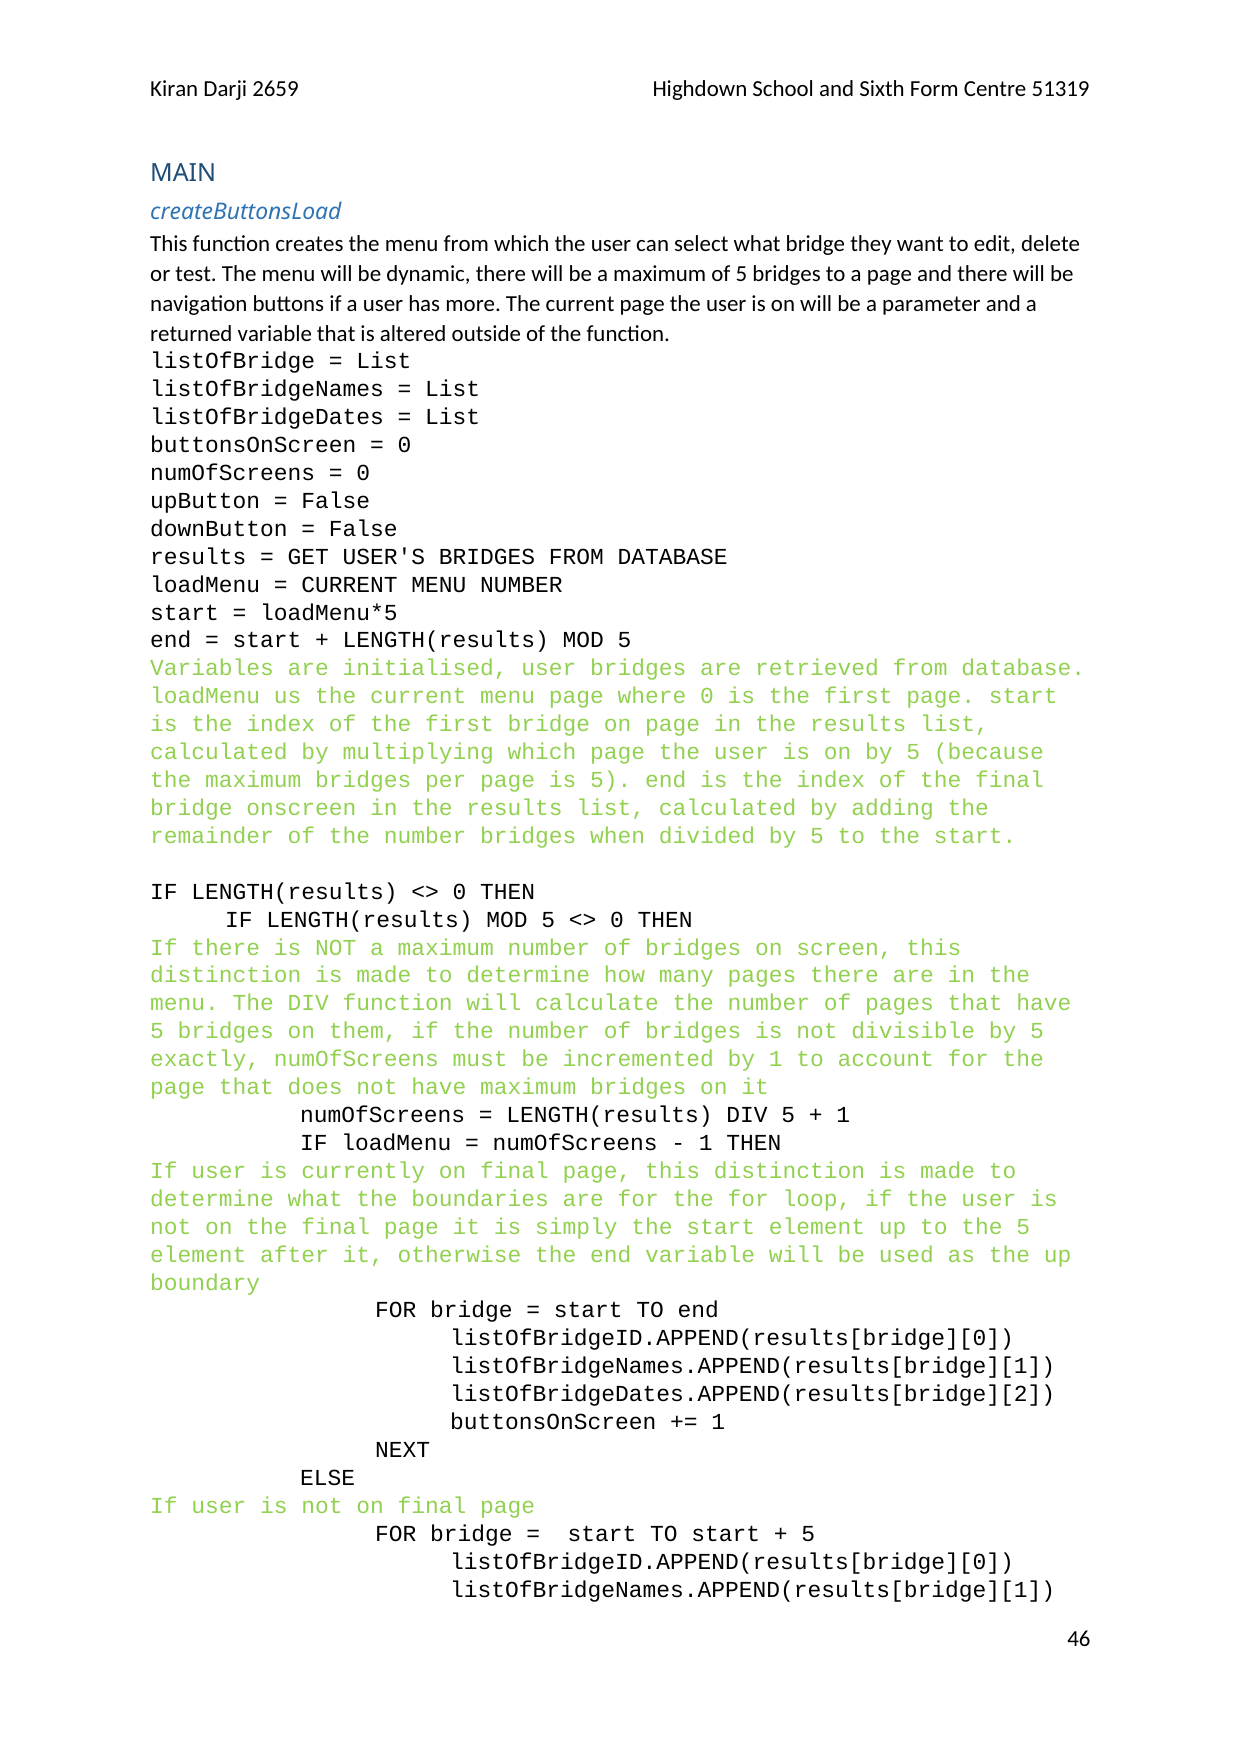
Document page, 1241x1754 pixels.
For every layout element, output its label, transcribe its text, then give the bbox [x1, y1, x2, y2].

text listOfBridgeID.APPEND(results[bridge][0]) [150, 1550, 1090, 1576]
text listOfBridgeNames.APPEND(results[bridge][1]) [150, 1578, 1090, 1604]
text downButton = False [150, 517, 1090, 543]
text ELSE [150, 1466, 1090, 1492]
subtitle MAIN [150, 154, 1090, 188]
text end = start + LENGTH(results) MOD 5 [150, 629, 1090, 655]
text loadMenu = CURRENT MENU NUMBER [150, 573, 1090, 599]
text FOR bridge = start TO start + 5 [150, 1522, 1090, 1548]
text start = loadMenu*5 [150, 601, 1090, 627]
text listOfBridgeNames = List [150, 378, 1090, 403]
text Variables are initialised, user bridges are retrieved from database. loadMenu us the current menu page where 0 is the first page. start is the index of the first bridge on page in the results list, calculated by multiplying which page the user is on by 5 (because the maximum bridges per page is 5). end is the index of the final bridge onscreen in the results list, calculated by adding the remainder of the number bridges when divided by 5 to the start. [150, 657, 1090, 850]
text results = GET USER'S BRIDGES FROM DATABASE [150, 545, 1090, 571]
text IF LENGTH(results) MOD 5 <> 0 THEN [150, 908, 1090, 934]
text listOfBridgeDates = List [150, 406, 1090, 431]
text listOfBridgeDates.APPEND(results[bridge][2]) [150, 1383, 1090, 1408]
text listOfBridgeNames.APPEND(results[bridge][1]) [150, 1355, 1090, 1381]
text IF loadMenu = numOfScreens - 1 THEN [150, 1131, 1090, 1157]
text NEXT [150, 1438, 1090, 1464]
text FOR bridge = start TO end [150, 1299, 1090, 1325]
text buttonsOnScreen += 1 [150, 1411, 1090, 1436]
text If there is NOT a maximum number of bridges on screen, this distinction is made to determine how many pages there are in the menu. The DIV function will calculate the number of pages that have 5 bridges on them, if the number of bridges is not divisible by 5 exactly, numOfScreens must be incremented by 1 to account for the page that does not have maximum bridges on it [150, 936, 1090, 1101]
text upButton = False [150, 489, 1090, 515]
text listOfBridge = List [150, 350, 1090, 376]
text listOfBridgeID.APPEND(results[bridge][0]) [150, 1327, 1090, 1353]
text This function creates the menu from which the user can select what bridge they want to edit, delete or test. The menu will be dynamic, there will be a maximum of 5 bridges to a page and there will be navigation buttons if a user has more. The current page the user is on will be a parameter and a returned variable that is altered outside of the function. [150, 229, 1090, 347]
text If user is not on final page [150, 1494, 1090, 1520]
text IF LENGTH(results) <> 0 THEN [150, 880, 1090, 906]
text numOfScreens = 0 [150, 461, 1090, 487]
text buttonsOnScreen = 0 [150, 433, 1090, 459]
text numOfScreens = LENGTH(results) DIV 5 + 1 [150, 1103, 1090, 1129]
subtitle createButtonsLoad [150, 195, 1090, 226]
text If user is currently on final page, this distinction is made to determine what the boundaries are for the for loop, if the user is not on the final page it is simply the start element up to the 5 element after it, otherwise the end variable will be used as the up boundary [150, 1159, 1090, 1297]
